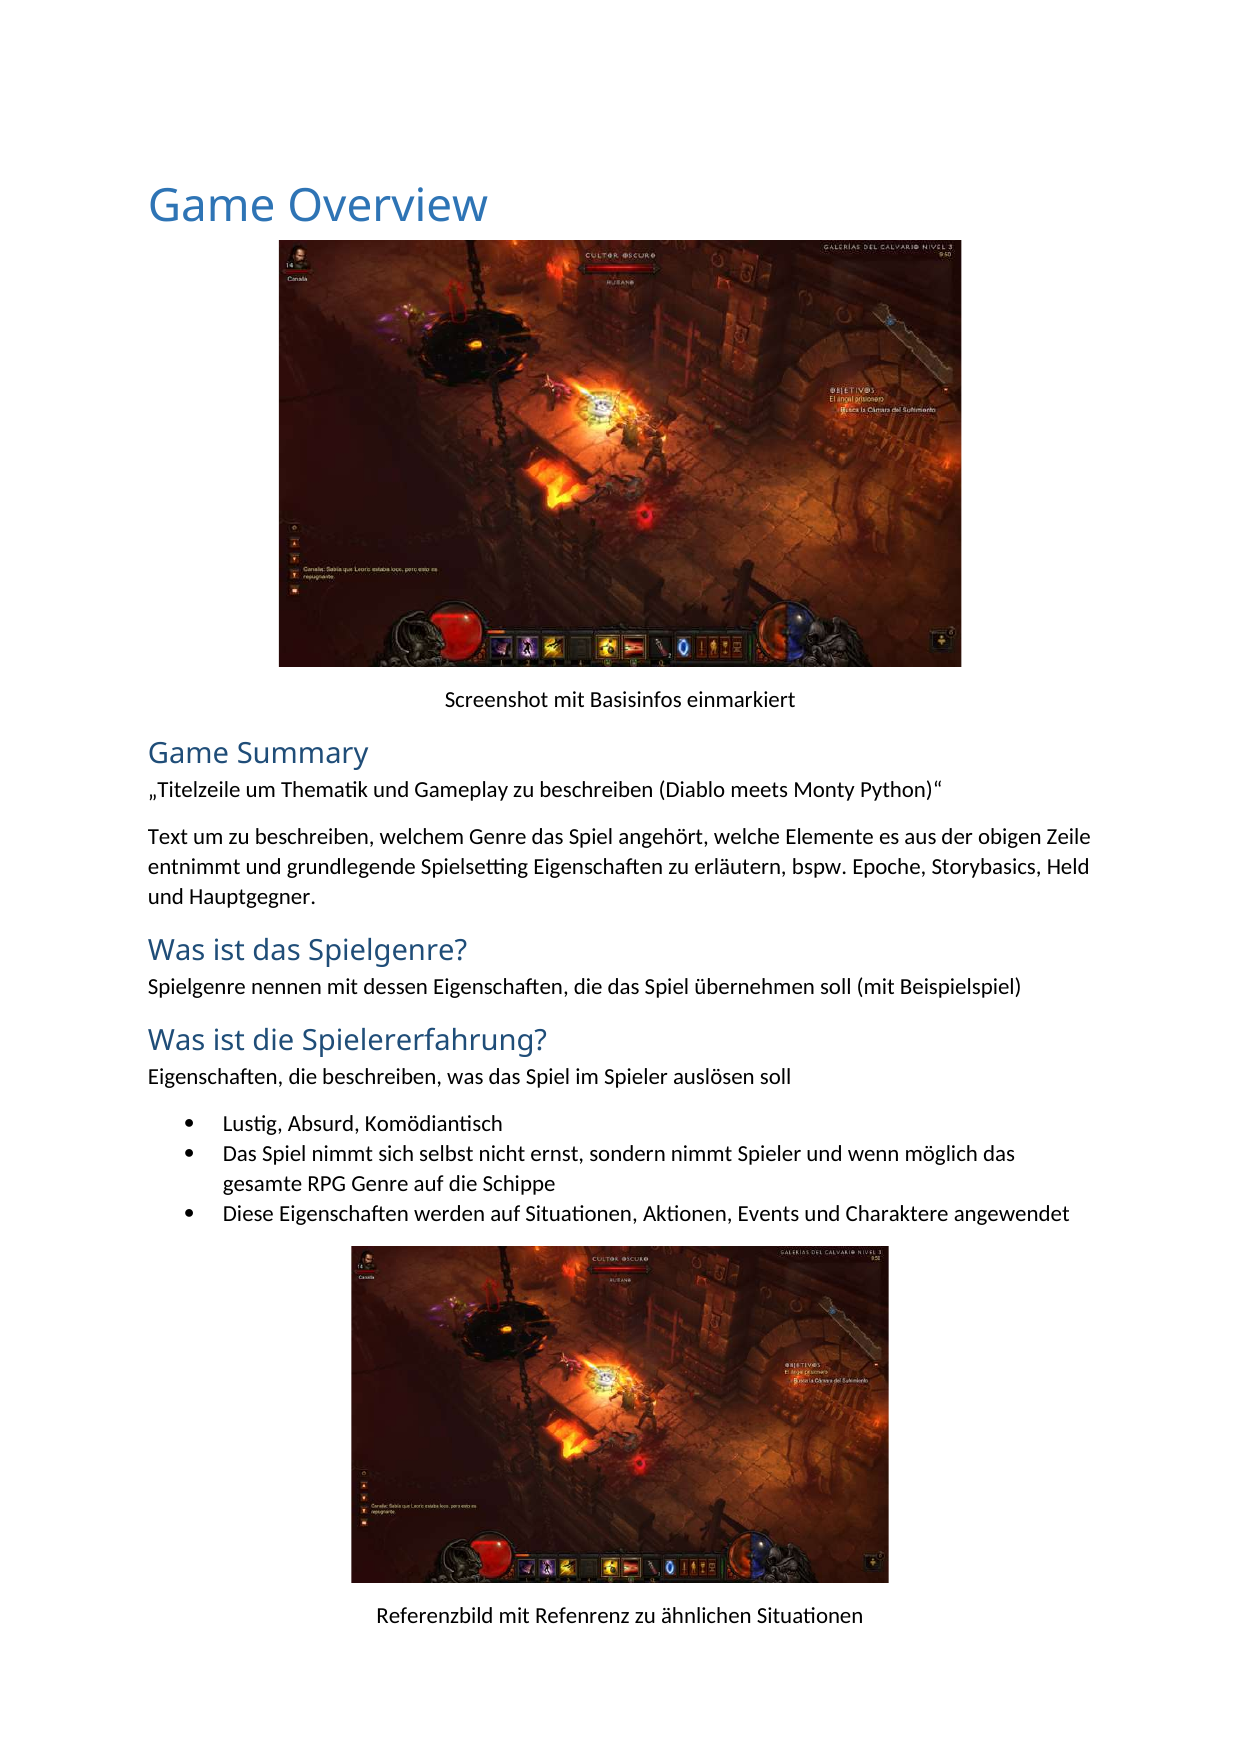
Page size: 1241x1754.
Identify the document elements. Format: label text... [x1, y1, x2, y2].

text Text um zu beschreiben, welchem Genre das Spiel angehört, welche Elemente es aus der obigen Zeile entnimmt und grundlegende Spielsetting Eigenschaften zu erläutern, bspw. Epoche, Storybasics, Held und Hauptgegner. [148, 822, 1093, 911]
subtitle Game Summary [148, 732, 1093, 772]
subtitle Was ist die Spielererfahrung? [148, 1019, 1093, 1059]
picture [278, 240, 962, 667]
text Screenshot mit Basisinfos einmarkiert [148, 686, 1093, 713]
subtitle Game Overview [148, 173, 1093, 235]
list Lustig, Absurd, Komödiantisch [185, 1109, 1093, 1137]
text Spielgenre nennen mit dessen Eigenschaften, die das Spiel übernehmen soll (mit Beispielspiel) [148, 972, 1093, 1000]
subtitle Was ist das Spielgenre? [148, 929, 1093, 969]
list Das Spiel nimmt sich selbst nicht ernst, sondern nimmt Spieler und wenn möglich das gesamte RPG Genre auf die Schippe [185, 1139, 1093, 1197]
text „Titelzeile um Thematik und Gameplay zu beschreiben (Diablo meets Monty Python)“ [148, 775, 1093, 803]
picture [351, 1246, 889, 1583]
text Eigenschaften, die beschreiben, was das Spiel im Spieler auslösen soll [148, 1062, 1093, 1090]
text Referenzbild mit Refenrenz zu ähnlichen Situationen [148, 1601, 1093, 1629]
list Diese Eigenschaften werden auf Situationen, Aktionen, Events und Charaktere angewendet [185, 1199, 1093, 1227]
